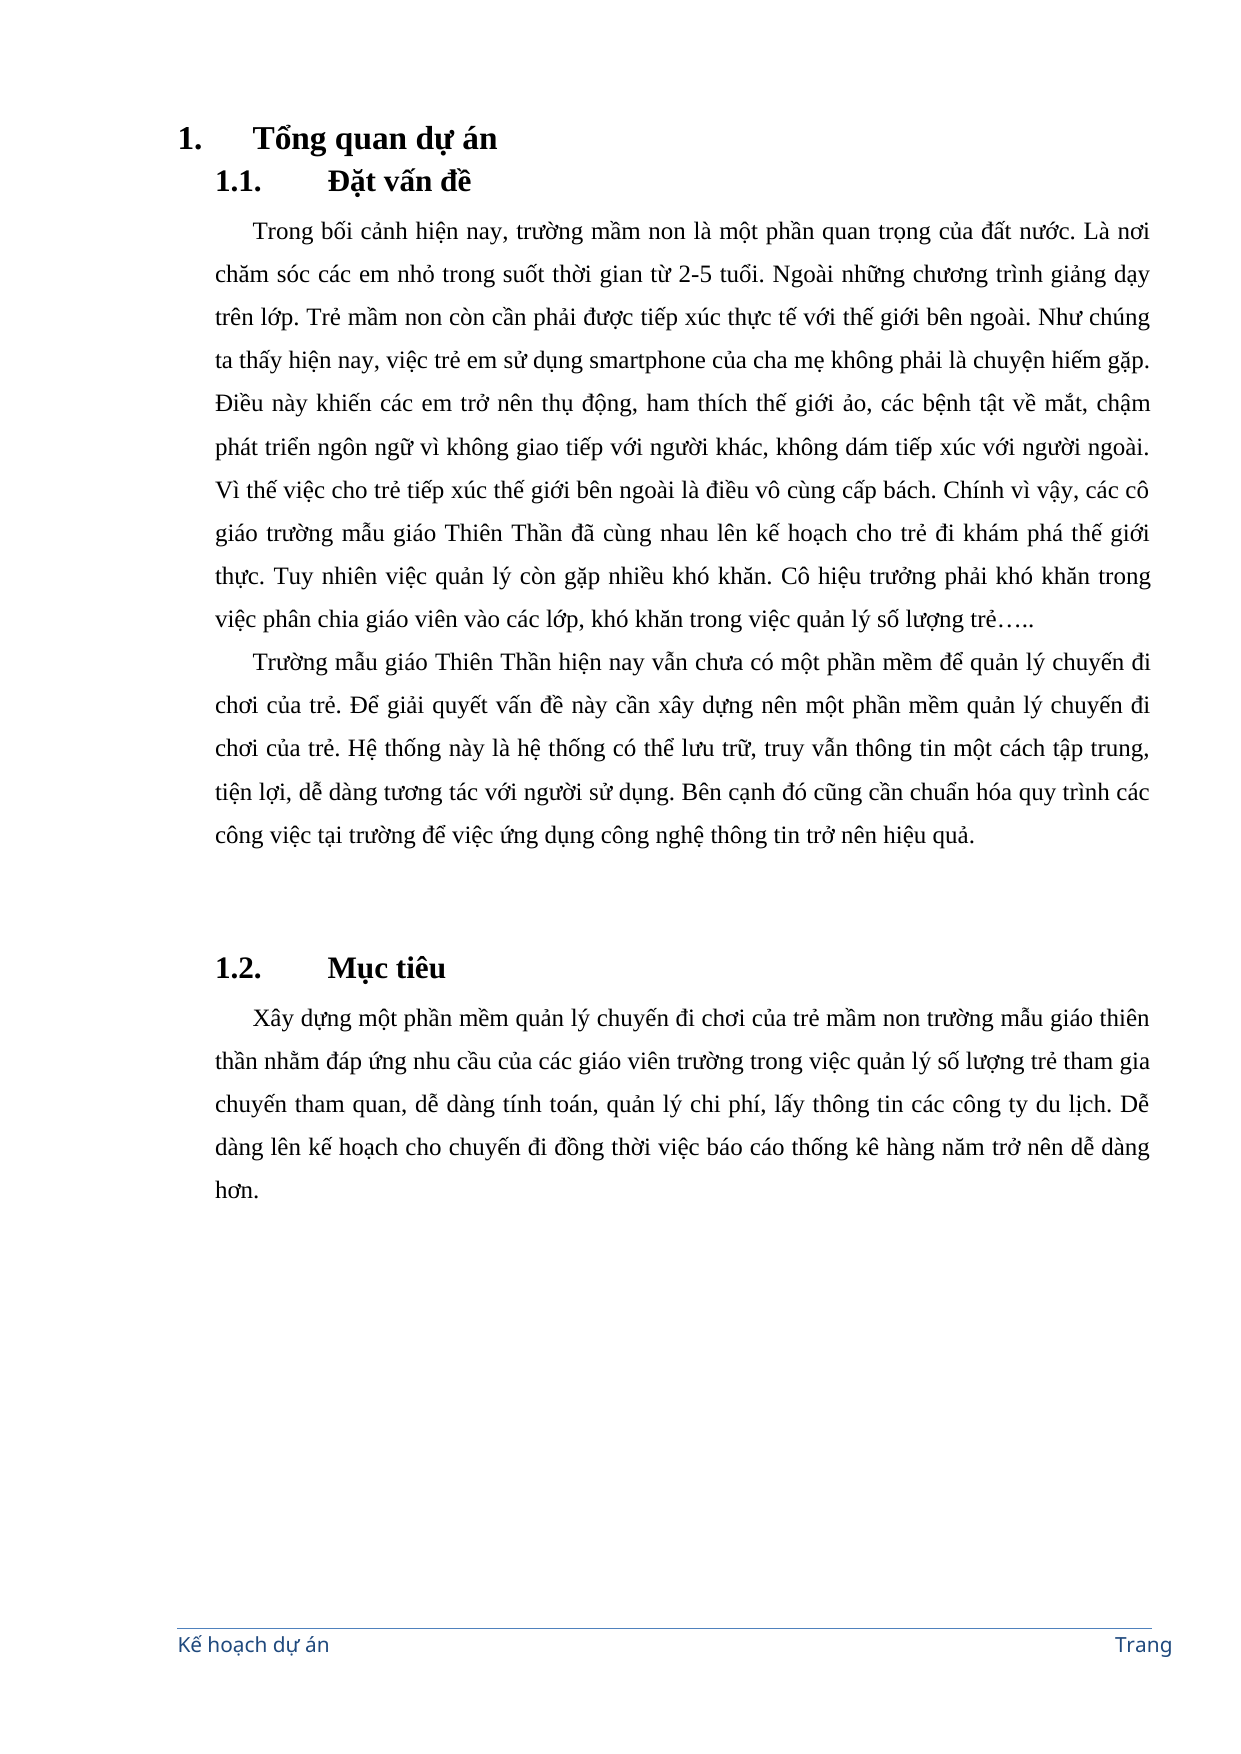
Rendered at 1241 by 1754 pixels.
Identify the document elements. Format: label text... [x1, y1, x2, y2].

list Đặt vấn đề [215, 162, 1152, 198]
subtitle Tổng quan dự án [177, 118, 1152, 156]
list Mục tiêu [215, 949, 1152, 985]
text Trường mẫu giáo Thiên Thần hiện nay vẫn chưa có một phần mềm để quản lý chuyến đi chơi của trẻ. Để giải quyết vấn đề này cần xây dựng nên một phần mềm quản lý chuyến đi chơi của trẻ. Hệ thống này là hệ thống có thể lưu trữ, truy vẫn thông tin một cách tập trung, tiện lợi, dễ dàng tương tác với người sử dụng. Bên cạnh đó cũng cần chuẩn hóa quy trình các công việc tại trường để việc ứng dụng công nghệ thông tin trở nên hiệu quả. [215, 647, 1152, 848]
text Trong bối cảnh hiện nay, trường mầm non là một phần quan trọng của đất nước. Là nơi chăm sóc các em nhỏ trong suốt thời gian từ 2-5 tuổi. Ngoài những chương trình giảng dạy trên lớp. Trẻ mầm non còn cần phải được tiếp xúc thực tế với thế giới bên ngoài. Như chúng ta thấy hiện nay, việc trẻ em sử dụng smartphone của cha mẹ không phải là chuyện hiếm gặp. Điều này khiến các em trở nên thụ động, ham thích thế giới ảo, các bệnh tật về mắt, chậm phát triển ngôn ngữ vì không giao tiếp với người khác, không dám tiếp xúc với người ngoài. Vì thế việc cho trẻ tiếp xúc thế giới bên ngoài là điều vô cùng cấp bách. Chính vì vậy, các cô giáo trường mẫu giáo Thiên Thần đã cùng nhau lên kế hoạch cho trẻ đi khám phá thế giới thực. Tuy nhiên việc quản lý còn gặp nhiều khó khăn. Cô hiệu trưởng phải khó khăn trong việc phân chia giáo viên vào các lớp, khó khăn trong việc quản lý số lượng trẻ….. [215, 216, 1152, 633]
text Xây dựng một phần mềm quản lý chuyến đi chơi của trẻ mầm non trường mẫu giáo thiên thần nhằm đáp ứng nhu cầu của các giáo viên trường trong việc quản lý số lượng trẻ tham gia chuyến tham quan, dễ dàng tính toán, quản lý chi phí, lấy thông tin các công ty du lịch. Dễ dàng lên kế hoạch cho chuyến đi đồng thời việc báo cáo thống kê hàng năm trở nên dễ dàng hơn. [215, 1003, 1152, 1204]
